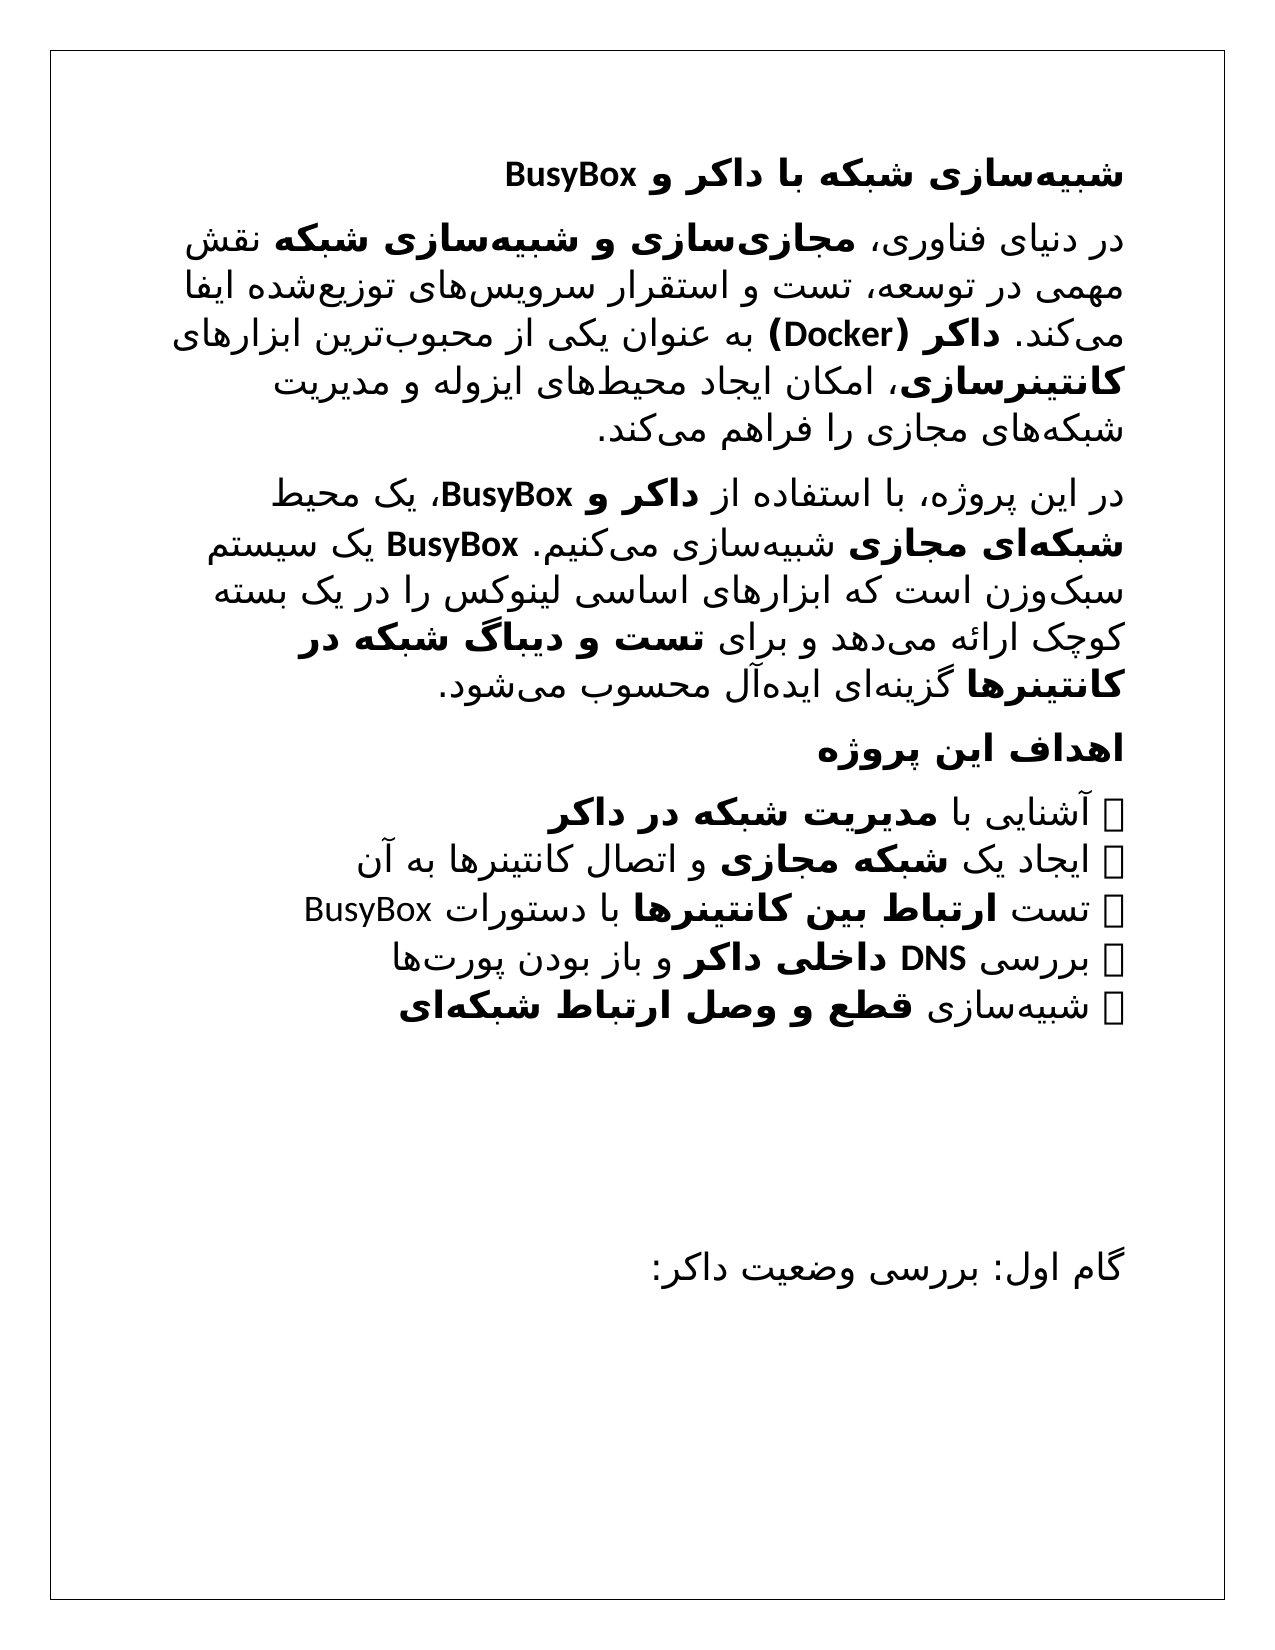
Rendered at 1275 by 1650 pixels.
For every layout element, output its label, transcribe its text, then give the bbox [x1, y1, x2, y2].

text گام اول: بررسی وضعیت داکر: [150, 1246, 1125, 1289]
text در دنیای فناوری، مجازی‌سازی و شبیه‌سازی شبکه نقش مهمی در توسعه، تست و استقرار سرویس‌های توزیع‌شده ایفا می‌کند. داکر (Docker) به عنوان یکی از محبوب‌ترین ابزارهای کانتینرسازی، امکان ایجاد محیط‌های ایزوله و مدیریت شبکه‌های مجازی را فراهم می‌کند. [150, 216, 1125, 450]
text 🔹 آشنایی با مدیریت شبکه در داکر 🔹 ایجاد یک شبکه مجازی و اتصال کانتینرها به آن 🔹 تست ارتباط بین کانتینرها با دستورات BusyBox 🔹 بررسی DNS داخلی داکر و باز بودن پورت‌ها 🔹 شبیه‌سازی قطع و وصل ارتباط شبکه‌ای [150, 791, 1125, 1027]
text شبیه‌سازی شبکه با داکر و BusyBox [150, 150, 1125, 196]
text در این پروژه، با استفاده از داکر و BusyBox، یک محیط شبکه‌ای مجازی شبیه‌سازی می‌کنیم. BusyBox یک سیستم سبک‌وزن است که ابزارهای اساسی لینوکس را در یک بسته کوچک ارائه می‌دهد و برای تست و دیباگ شبکه در کانتینرها گزینه‌ای ایده‌آل محسوب می‌شود. [150, 470, 1125, 707]
text اهداف این پروژه [150, 727, 1125, 771]
